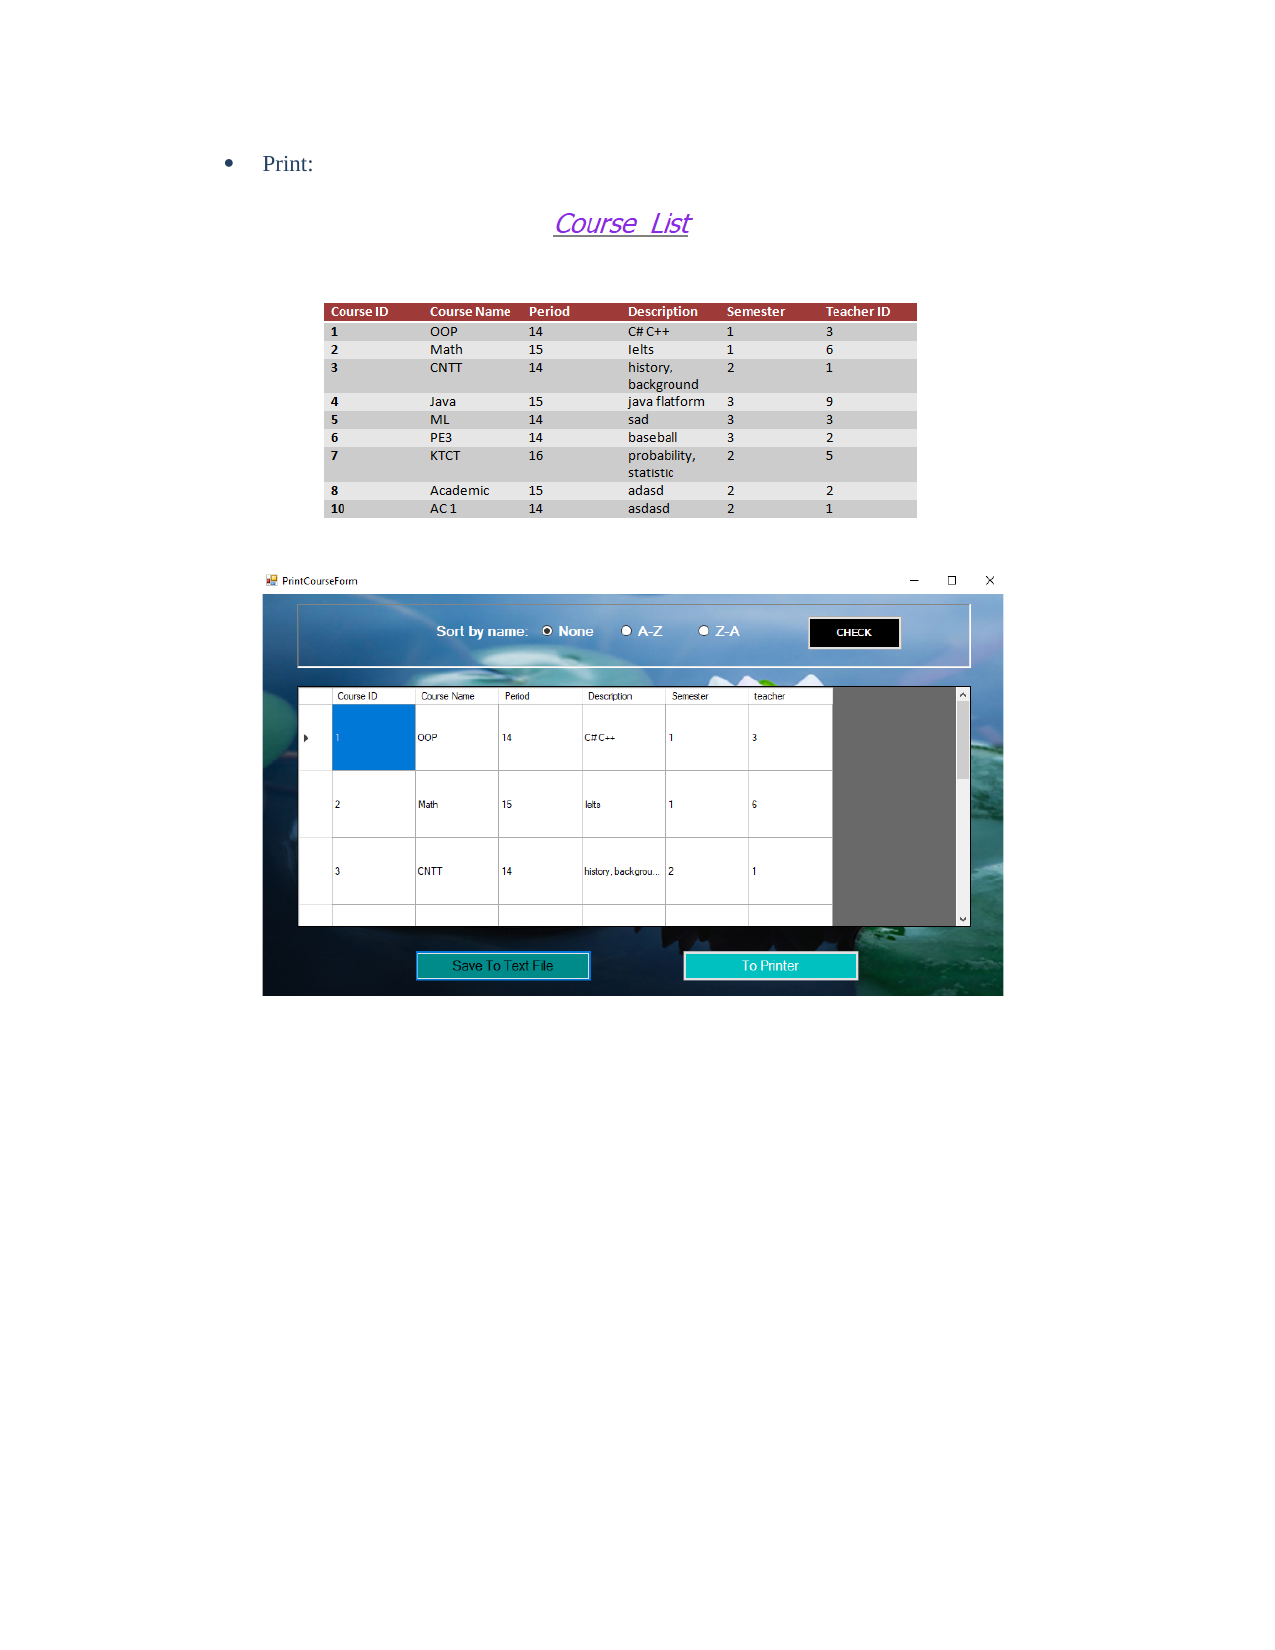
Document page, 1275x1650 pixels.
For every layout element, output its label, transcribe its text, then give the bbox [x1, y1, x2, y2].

picture [262, 569, 1004, 996]
picture [262, 180, 998, 566]
list Print: [225, 150, 1125, 176]
